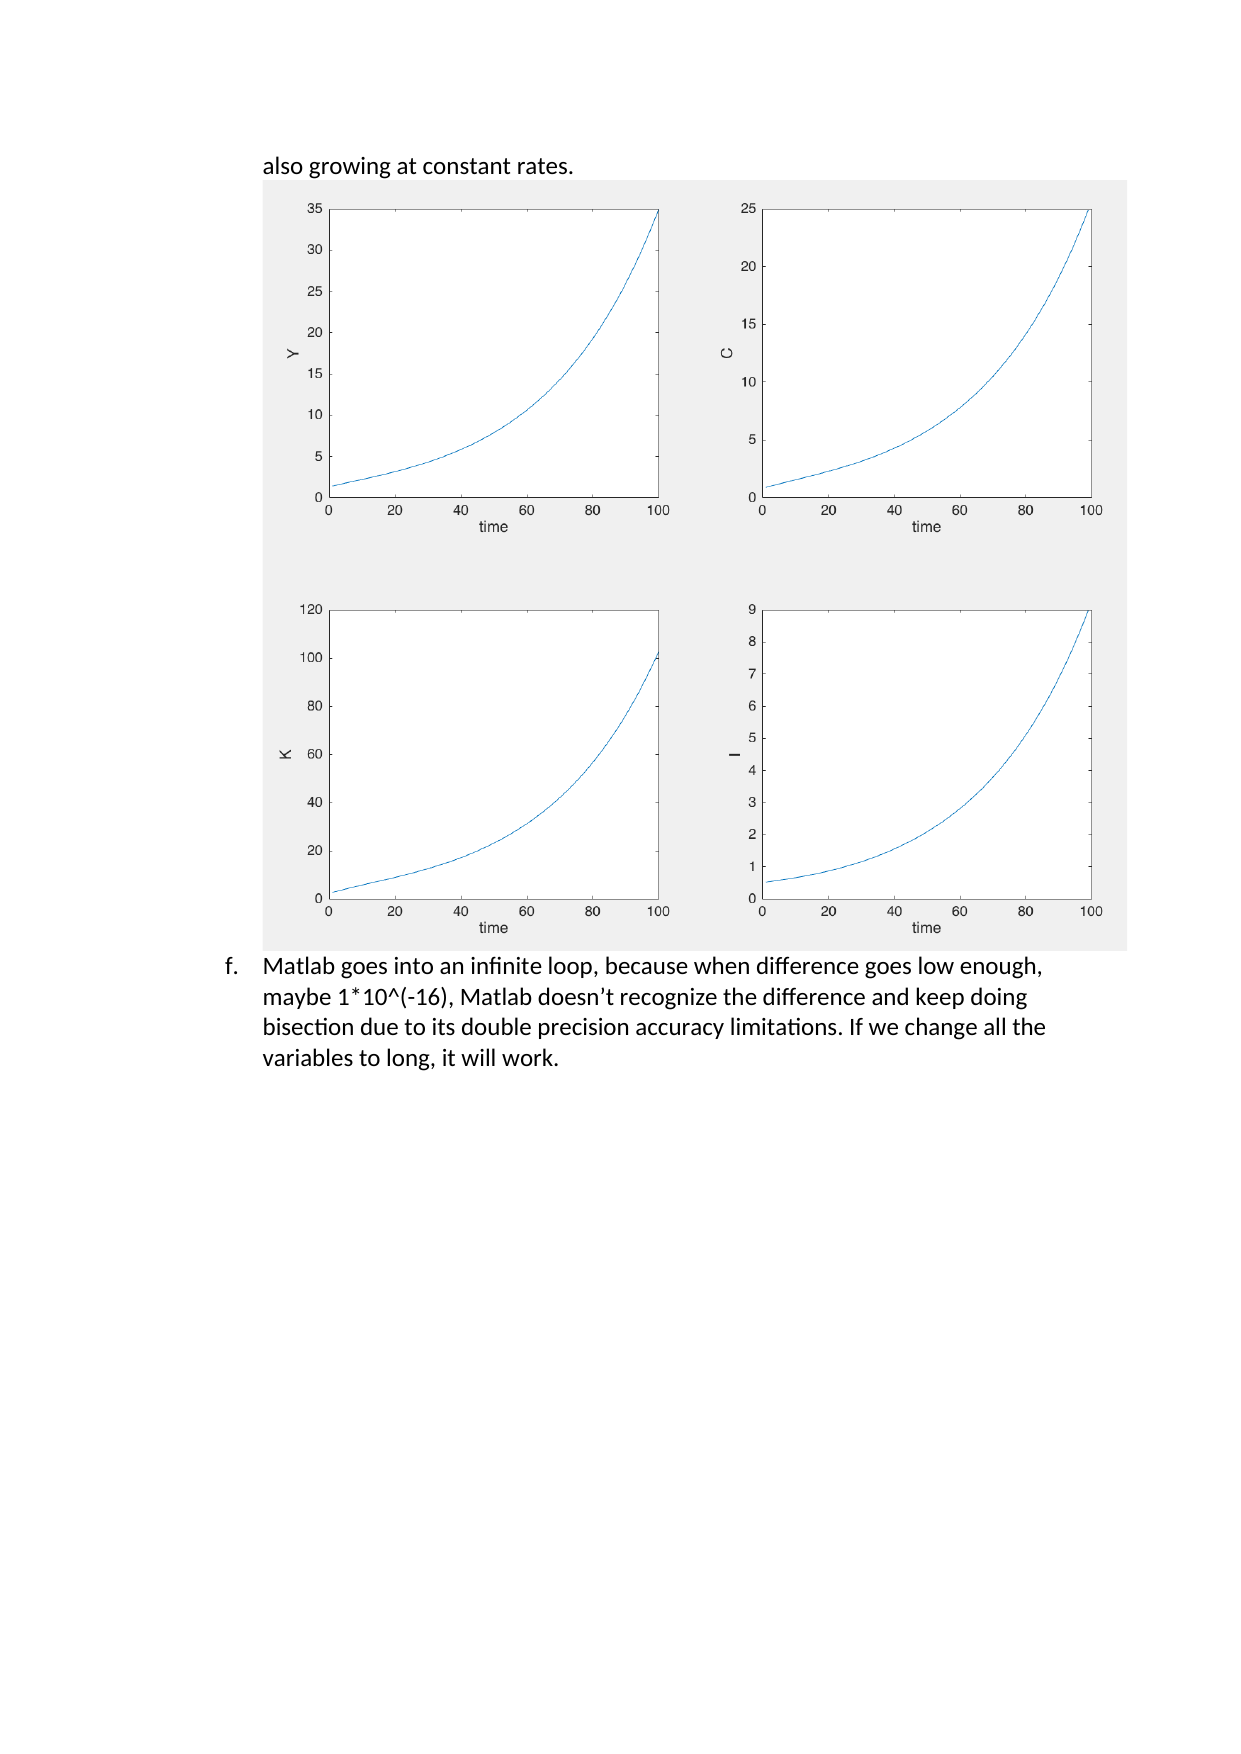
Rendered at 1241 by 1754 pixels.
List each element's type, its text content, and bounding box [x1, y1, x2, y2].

list Matlab goes into an infinite loop, because when difference goes low enough, maybe 1*10^(-16), Matlab doesn’t recognize the difference and keep doing bisection due to its double precision accuracy limitations. If we change all the variables to long, it will work. [225, 950, 1053, 1072]
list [225, 150, 1053, 950]
picture [262, 180, 1128, 951]
